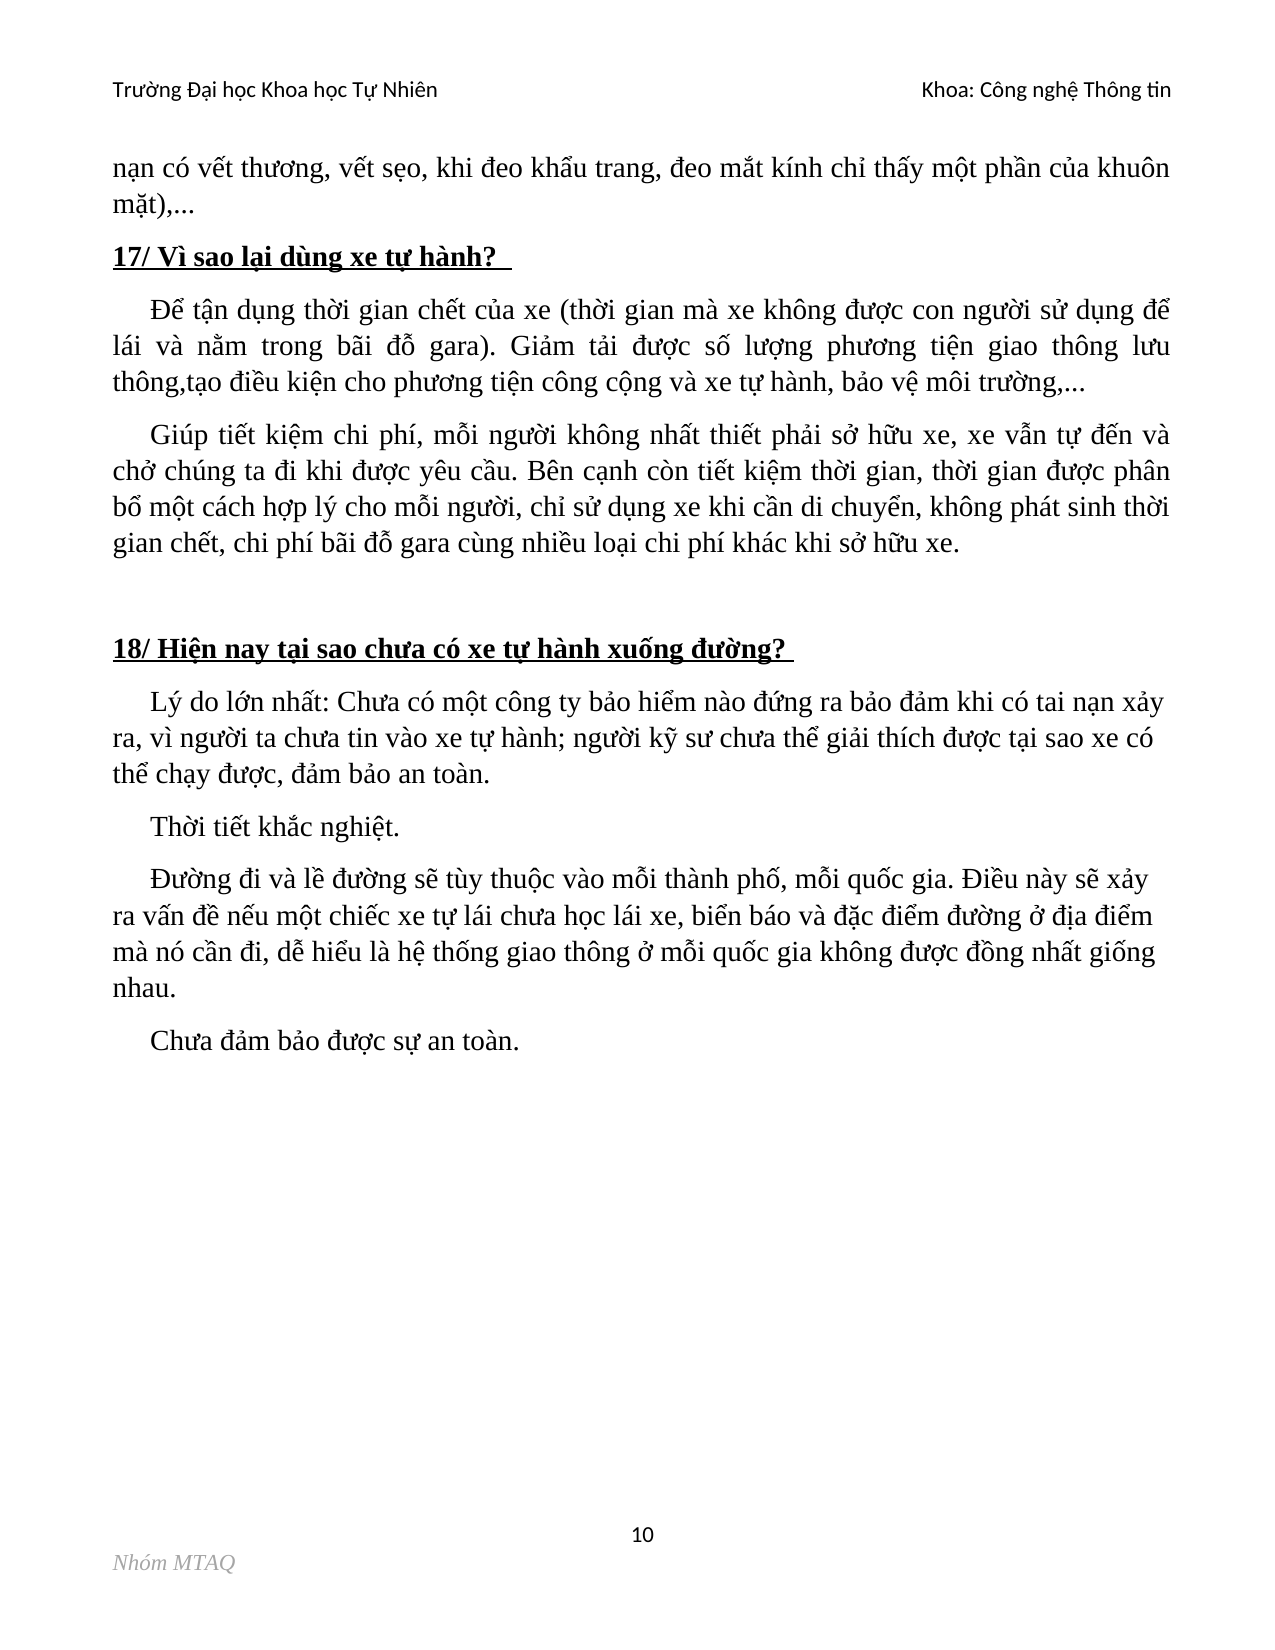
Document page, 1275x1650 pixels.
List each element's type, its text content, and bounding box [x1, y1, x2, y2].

text Thời tiết khắc nghiệt. [112, 809, 1172, 842]
text Đường đi và lề đường sẽ tùy thuộc vào mỗi thành phố, mỗi quốc gia. Điều này sẽ xảy ra vấn đề nếu một chiếc xe tự lái chưa học lái xe, biển báo và đặc điểm đường ở địa điểm mà nó cần đi, dễ hiểu là hệ thống giao thông ở mỗi quốc gia không được đồng nhất giống nhau. [112, 862, 1172, 1004]
text Giúp tiết kiệm chi phí, mỗi người không nhất thiết phải sở hữu xe, xe vẫn tự đến và chở chúng ta đi khi được yêu cầu. Bên cạnh còn tiết kiệm thời gian, thời gian được phân bổ một cách hợp lý cho mỗi người, chỉ sử dụng xe khi cần di chuyển, không phát sinh thời gian chết, chi phí bãi đỗ gara cùng nhiều loại chi phí khác khi sở hữu xe. [112, 417, 1172, 559]
text Lý do lớn nhất: Chưa có một công ty bảo hiểm nào đứng ra bảo đảm khi có tai nạn xảy ra, vì người ta chưa tin vào xe tự hành; người kỹ sư chưa thể giải thích được tại sao xe có thể chạy được, đảm bảo an toàn. [112, 684, 1172, 789]
text Chưa đảm bảo được sự an toàn. [112, 1023, 1172, 1056]
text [112, 150, 1172, 220]
text 17/ Vì sao lại dùng xe tự hành? [112, 239, 1172, 272]
text Để tận dụng thời gian chết của xe (thời gian mà xe không được con người sử dụng để lái và nằm trong bãi đỗ gara). Giảm tải được số lượng phương tiện giao thông lưu thông,tạo điều kiện cho phương tiện công cộng và xe tự hành, bảo vệ môi trường,... [112, 292, 1172, 398]
text 18/ Hiện nay tại sao chưa có xe tự hành xuống đường? [112, 631, 1172, 664]
